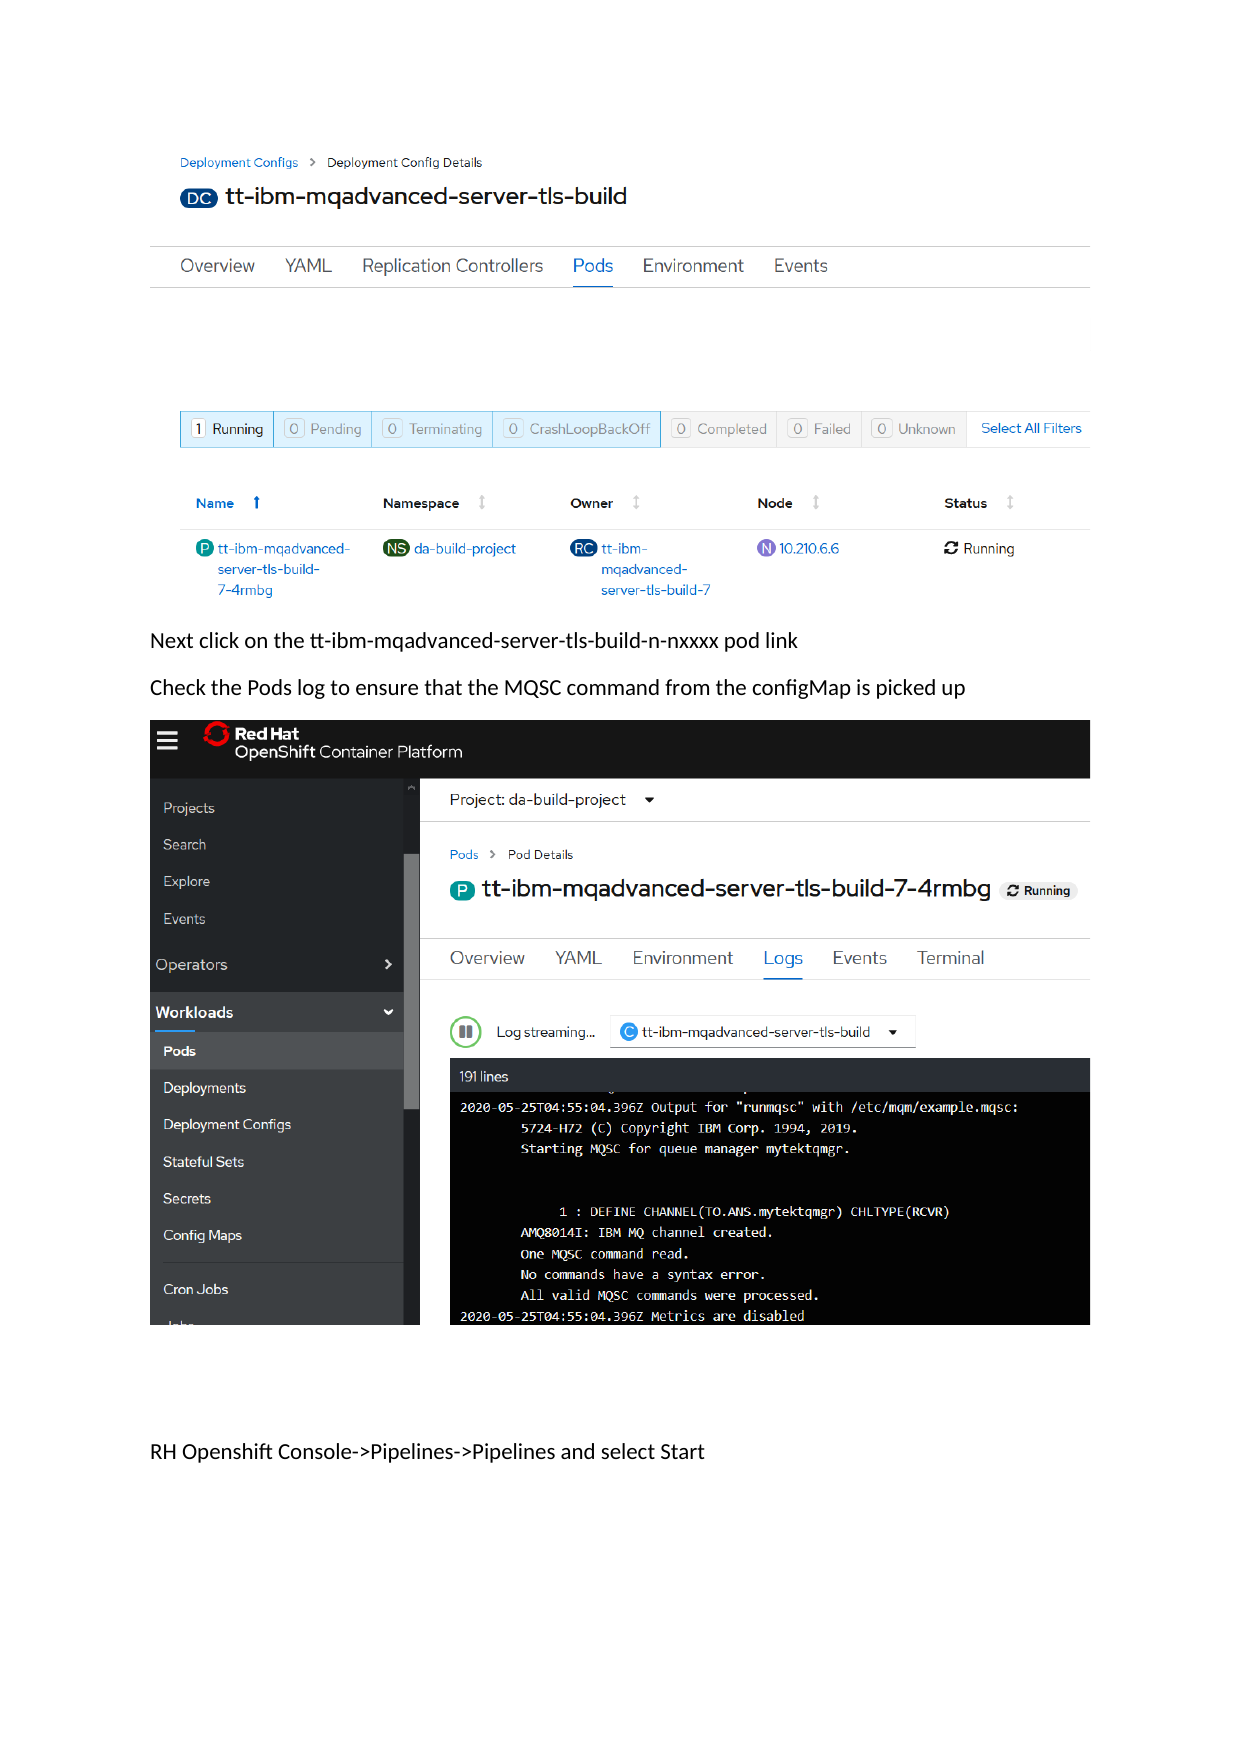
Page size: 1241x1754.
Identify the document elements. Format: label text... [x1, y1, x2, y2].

text Check the Pods log to ensure that the MQSC command from the configMap is picked up [150, 673, 1090, 702]
picture [150, 720, 1091, 1325]
text Next click on the tt-ibm-mqadvanced-server-tls-build-n-nxxxx pod link [150, 627, 1090, 655]
picture [150, 150, 1091, 608]
text RH Openshift Console->Pipelines->Pipelines and select Start [150, 1437, 1090, 1465]
